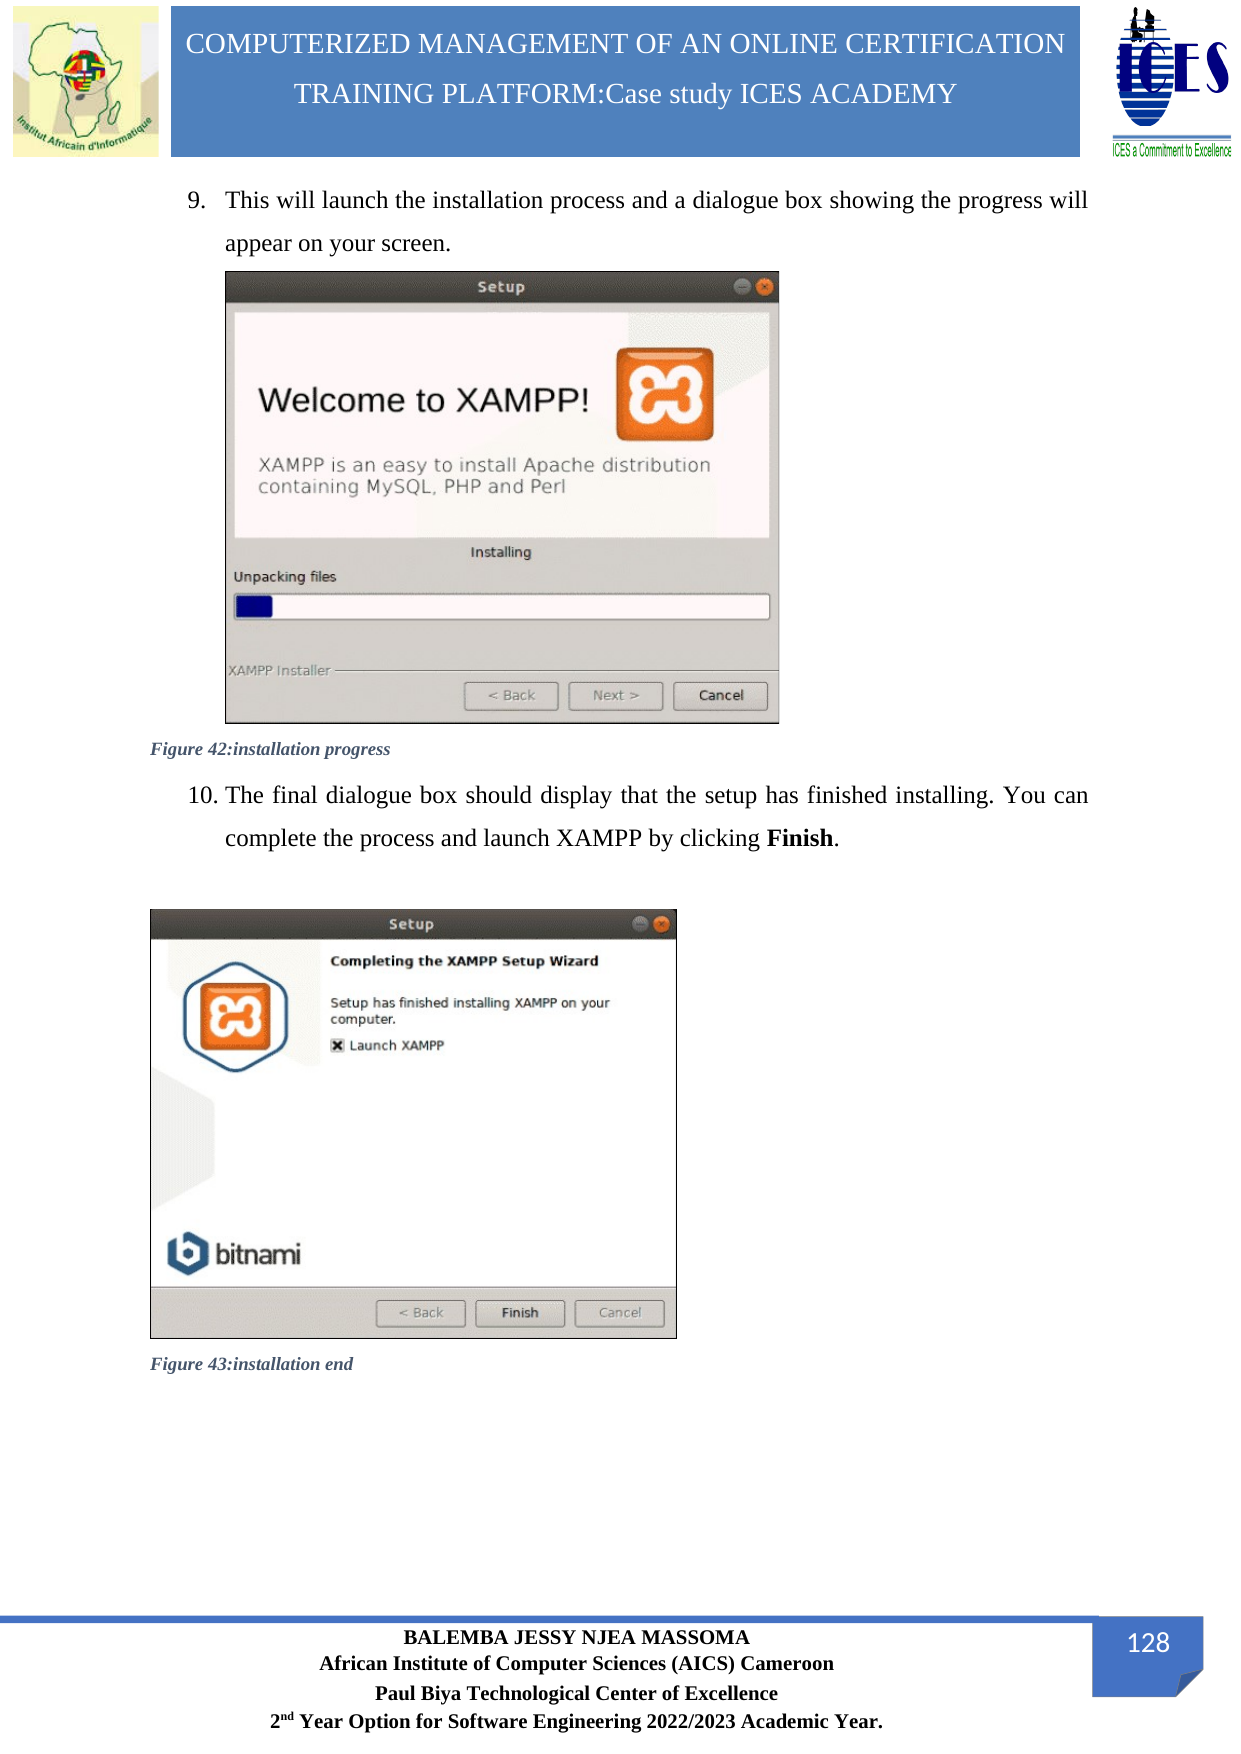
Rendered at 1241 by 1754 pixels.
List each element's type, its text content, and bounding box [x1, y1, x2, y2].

picture [1112, 6, 1232, 157]
picture [13, 6, 159, 157]
picture [150, 909, 677, 1339]
list The final dialogue box should display that the setup has finished installing. You can complete the process and launch XAMPP by clicking Finish. [187, 780, 1090, 852]
list This will launch the installation process and a dialogue box showing the progress will appear on your screen. [187, 185, 1090, 257]
picture [225, 271, 780, 724]
